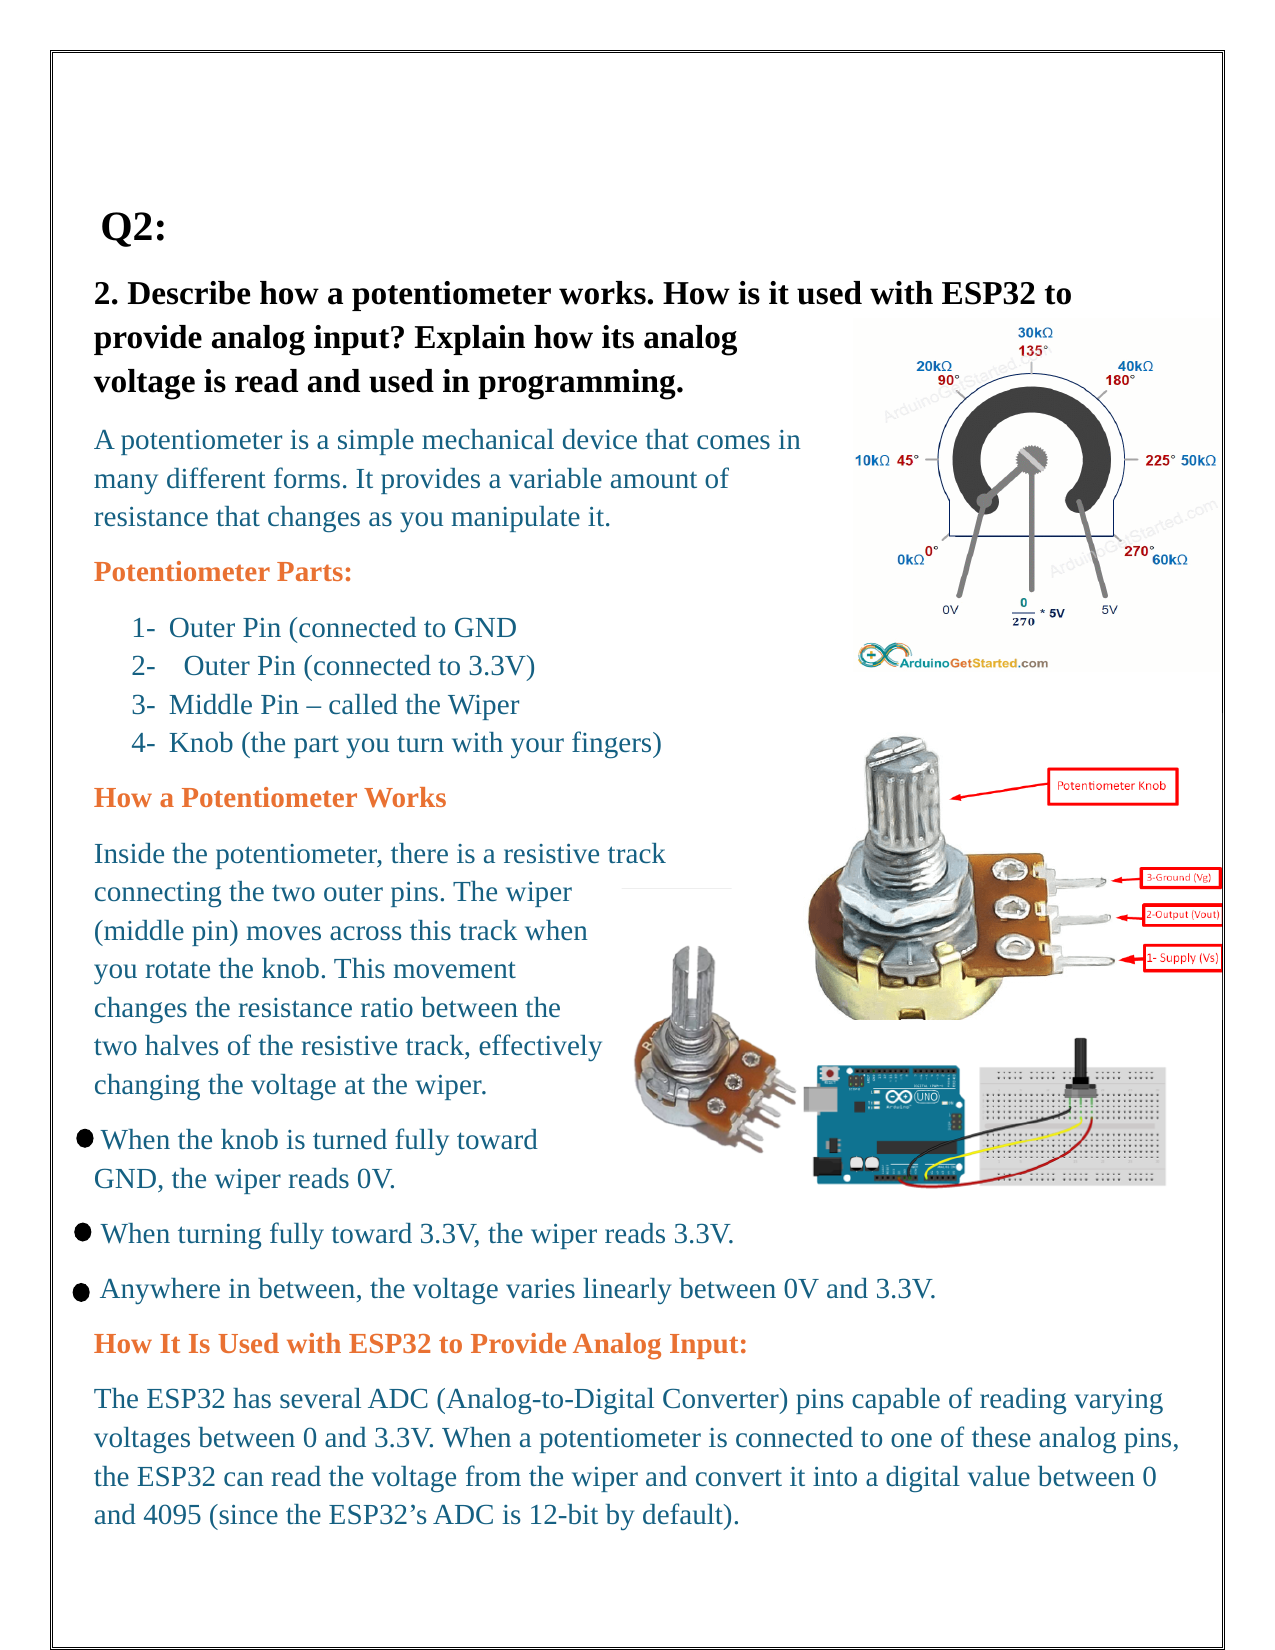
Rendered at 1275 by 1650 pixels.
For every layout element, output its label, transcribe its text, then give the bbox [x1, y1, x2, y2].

list Outer Pin (connected to 3.3V) [131, 648, 1181, 682]
list Outer Pin (connected to GND [131, 610, 852, 643]
picture [620, 713, 1223, 1189]
text Anywhere in between, the voltage varies linearly between 0V and 3.3V. [94, 1310, 1181, 1343]
text How It Is Used with ESP32 to Provide Analog Input: [94, 1365, 1181, 1398]
text 2. Describe how a potentiometer works. How is it used with ESP32 to provide analog input? Explain how its analog voltage is read and used in programming. [94, 273, 1181, 400]
text How a Potentiometer Works [94, 781, 731, 814]
text Potentiometer Parts: [94, 554, 852, 588]
picture [852, 318, 1222, 672]
text Inside the potentiometer, there is a resistive track connecting the two outer pins. The wiper (middle pin) moves across this track when you rotate the knob. This movement changes the resistance ratio between the two halves of the resistive track, effectively changing the voltage at the wiper. [94, 836, 731, 1139]
text Q2: [94, 202, 1181, 249]
text When the knob is turned fully toward GND, the wiper reads 0V. [94, 1161, 1181, 1233]
text When turning fully toward 3.3V, the wiper reads 3.3V. [94, 1254, 1181, 1288]
list Middle Pin – called the Wiper [131, 687, 1181, 720]
text A potentiometer is a simple mechanical device that comes in many different forms. It provides a variable amount of resistance that changes as you manipulate it. [94, 422, 852, 533]
text The ESP32 has several ADC (Analog-to-Digital Converter) pins capable of reading varying voltages between 0 and 3.3V. When a potentiometer is connected to one of these analog pins, the ESP32 can read the voltage from the wiper and convert it into a digital value between 0 and 4095 (since the ESP32’s ADC is 12-bit by default). [94, 1420, 1181, 1569]
list Knob (the part you turn with your fingers) [131, 725, 731, 759]
